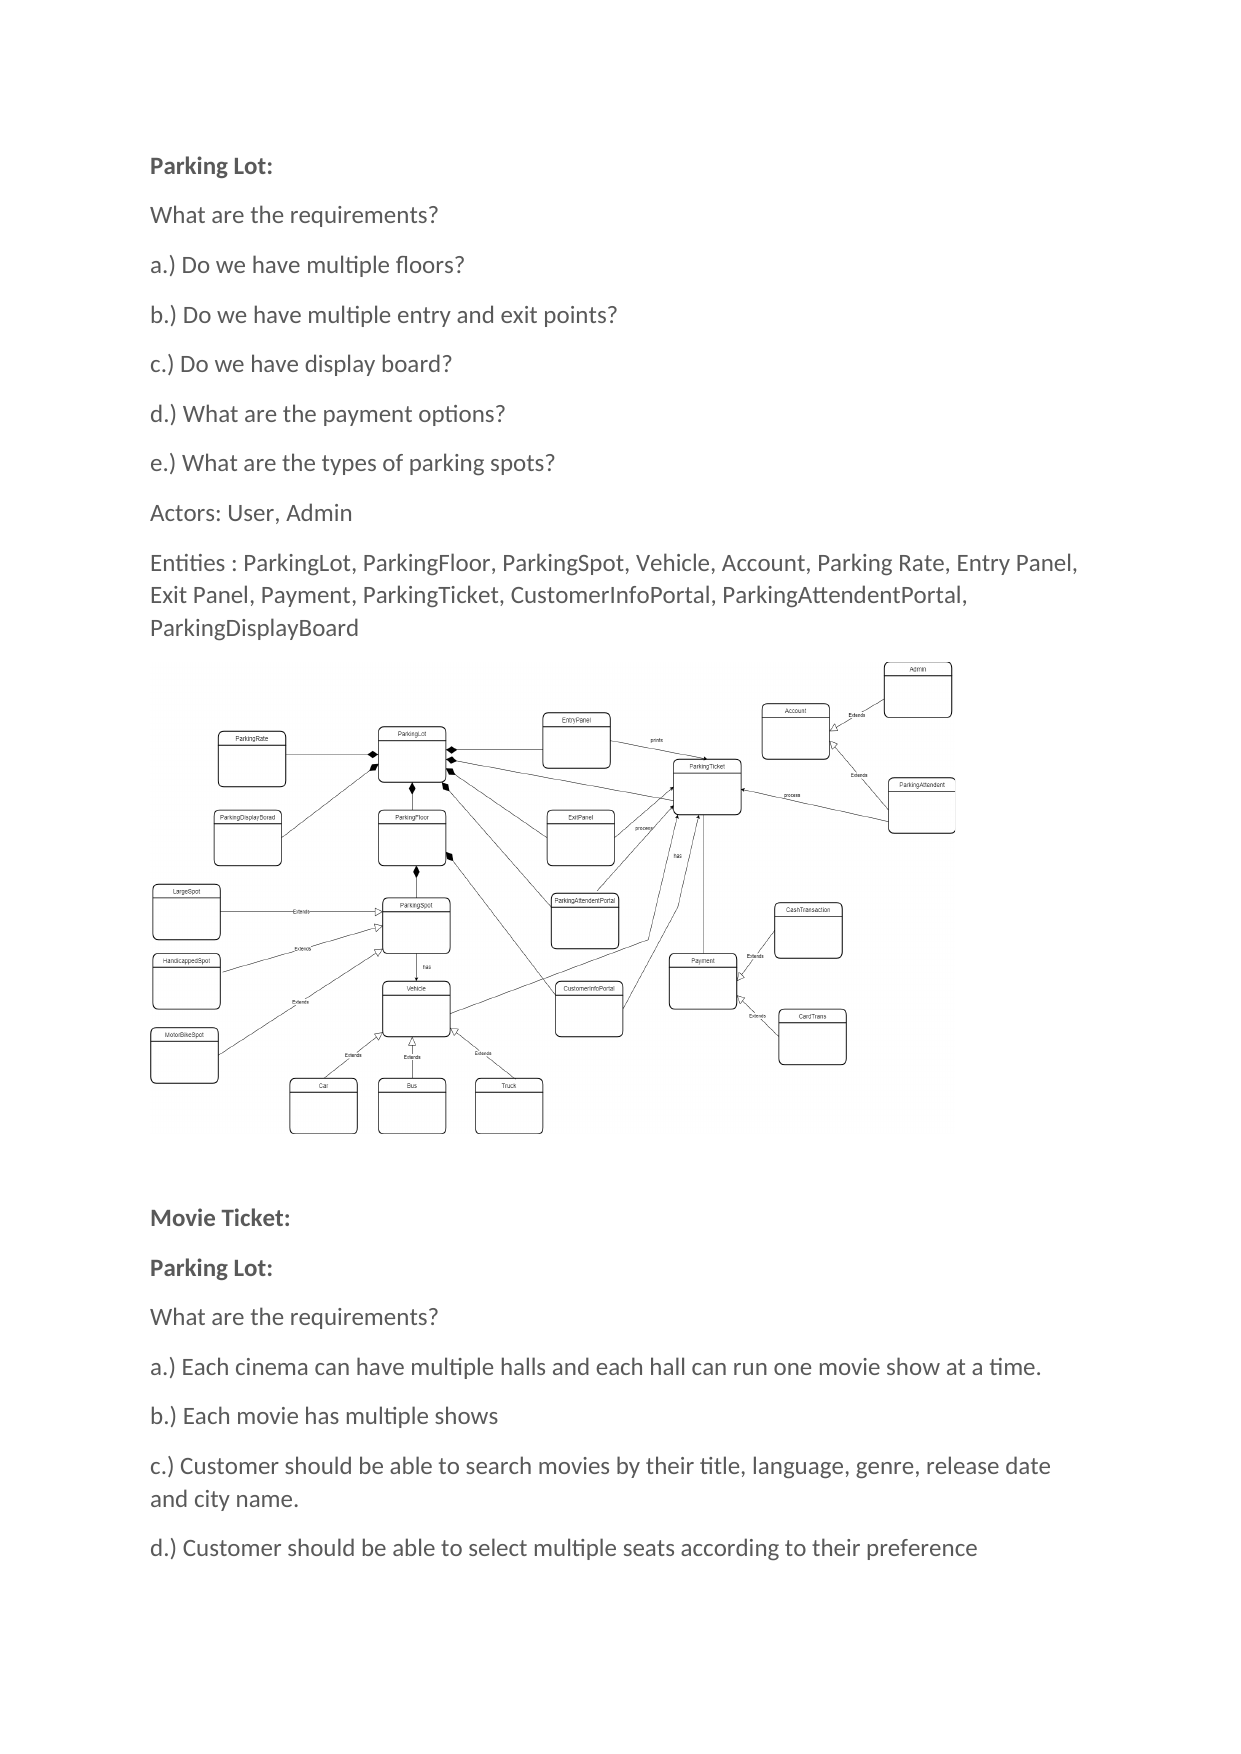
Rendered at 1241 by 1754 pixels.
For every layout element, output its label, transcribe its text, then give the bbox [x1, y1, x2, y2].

text c.) Customer should be able to search movies by their title, language, genre, release date and city name. [150, 1450, 1090, 1513]
text c.) Do we have display board? [150, 348, 1090, 379]
text d.) What are the payment options? [150, 398, 1090, 428]
picture [150, 662, 956, 1134]
text b.) Do we have multiple entry and exit points? [150, 299, 1090, 329]
text a.) Do we have multiple floors? [150, 249, 1090, 280]
text Actors: User, Admin [150, 497, 1090, 528]
text What are the requirements? [150, 1301, 1090, 1332]
text e.) What are the types of parking spots? [150, 447, 1090, 478]
text Movie Ticket: [150, 1202, 1090, 1233]
text Entities : ParkingLot, ParkingFloor, ParkingSpot, Vehicle, Account, Parking Rate, Entry Panel, Exit Panel, Payment, ParkingTicket, CustomerInfoPortal, ParkingAttendentPortal, ParkingDisplayBoard [150, 547, 1090, 643]
text d.) Customer should be able to select multiple seats according to their preference [150, 1533, 1090, 1563]
text What are the requirements? [150, 199, 1090, 230]
text Parking Lot: [150, 1252, 1090, 1282]
text Parking Lot: [150, 150, 1090, 181]
text b.) Each movie has multiple shows [150, 1401, 1090, 1431]
text a.) Each cinema can have multiple halls and each hall can run one movie show at a time. [150, 1351, 1090, 1381]
